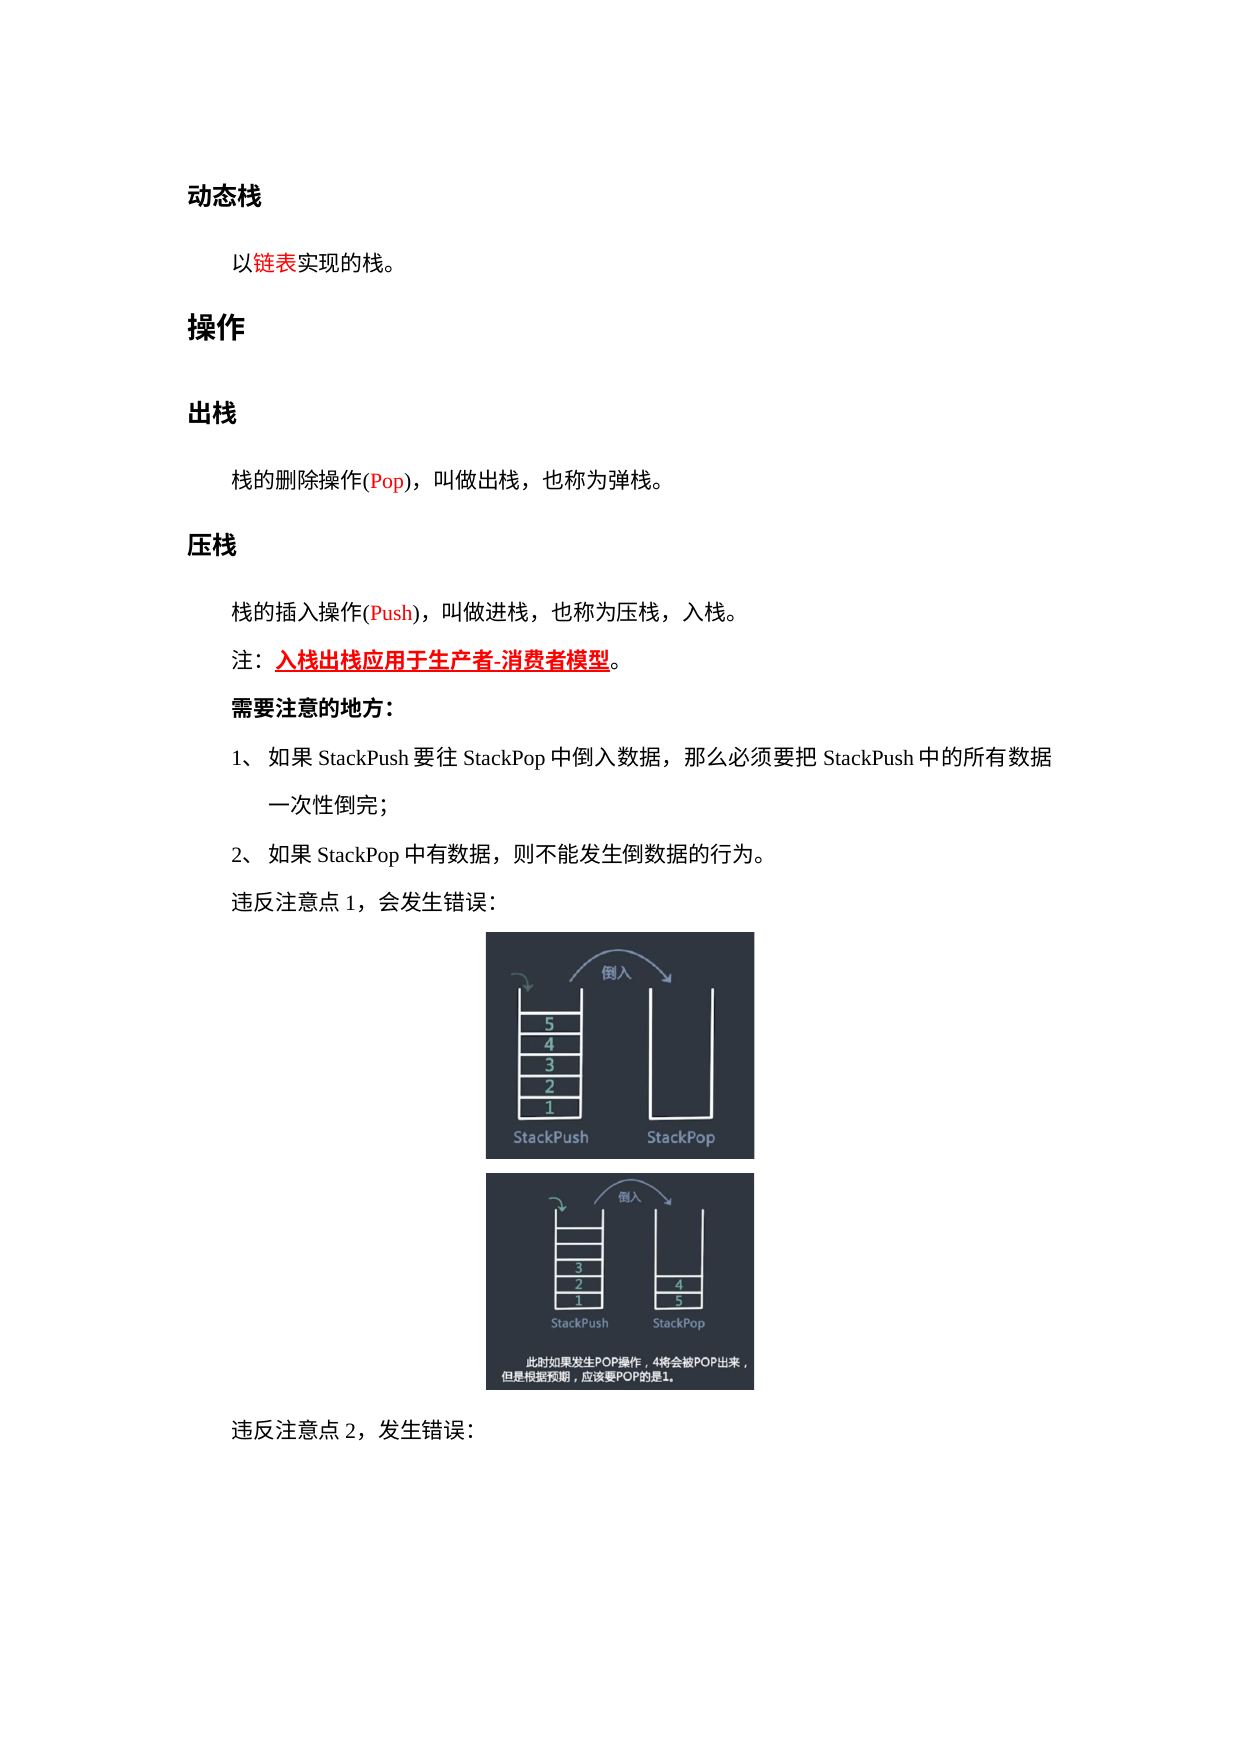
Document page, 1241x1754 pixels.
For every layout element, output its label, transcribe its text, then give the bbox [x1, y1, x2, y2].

text 栈的插入操作(Push)，叫做进栈，也称为压栈，入栈。 [187, 594, 1053, 627]
subtitle 操作 [187, 293, 1053, 358]
text 以链表实现的栈。 [187, 245, 1053, 278]
text 注：入栈出栈应用于生产者-消费者模型。 [187, 642, 1053, 675]
picture [485, 932, 755, 1159]
subtitle 动态栈 [187, 162, 1053, 227]
subtitle 出栈 [187, 379, 1053, 444]
text 需要注意的地方： [187, 691, 1053, 723]
text 违反注意点1，会发生错误： [231, 884, 1053, 917]
list 如果StackPush要往StackPop中倒入数据，那么必须要把StackPush中的所有数据一次性倒完； [231, 739, 1053, 820]
subtitle 压栈 [187, 511, 1053, 576]
text 栈的删除操作(Pop)，叫做出栈，也称为弹栈。 [187, 463, 1053, 495]
list 如果StackPop中有数据，则不能发生倒数据的行为。 [231, 836, 1053, 869]
picture [486, 1173, 755, 1390]
text 违反注意点2，发生错误： [187, 1413, 1053, 1446]
